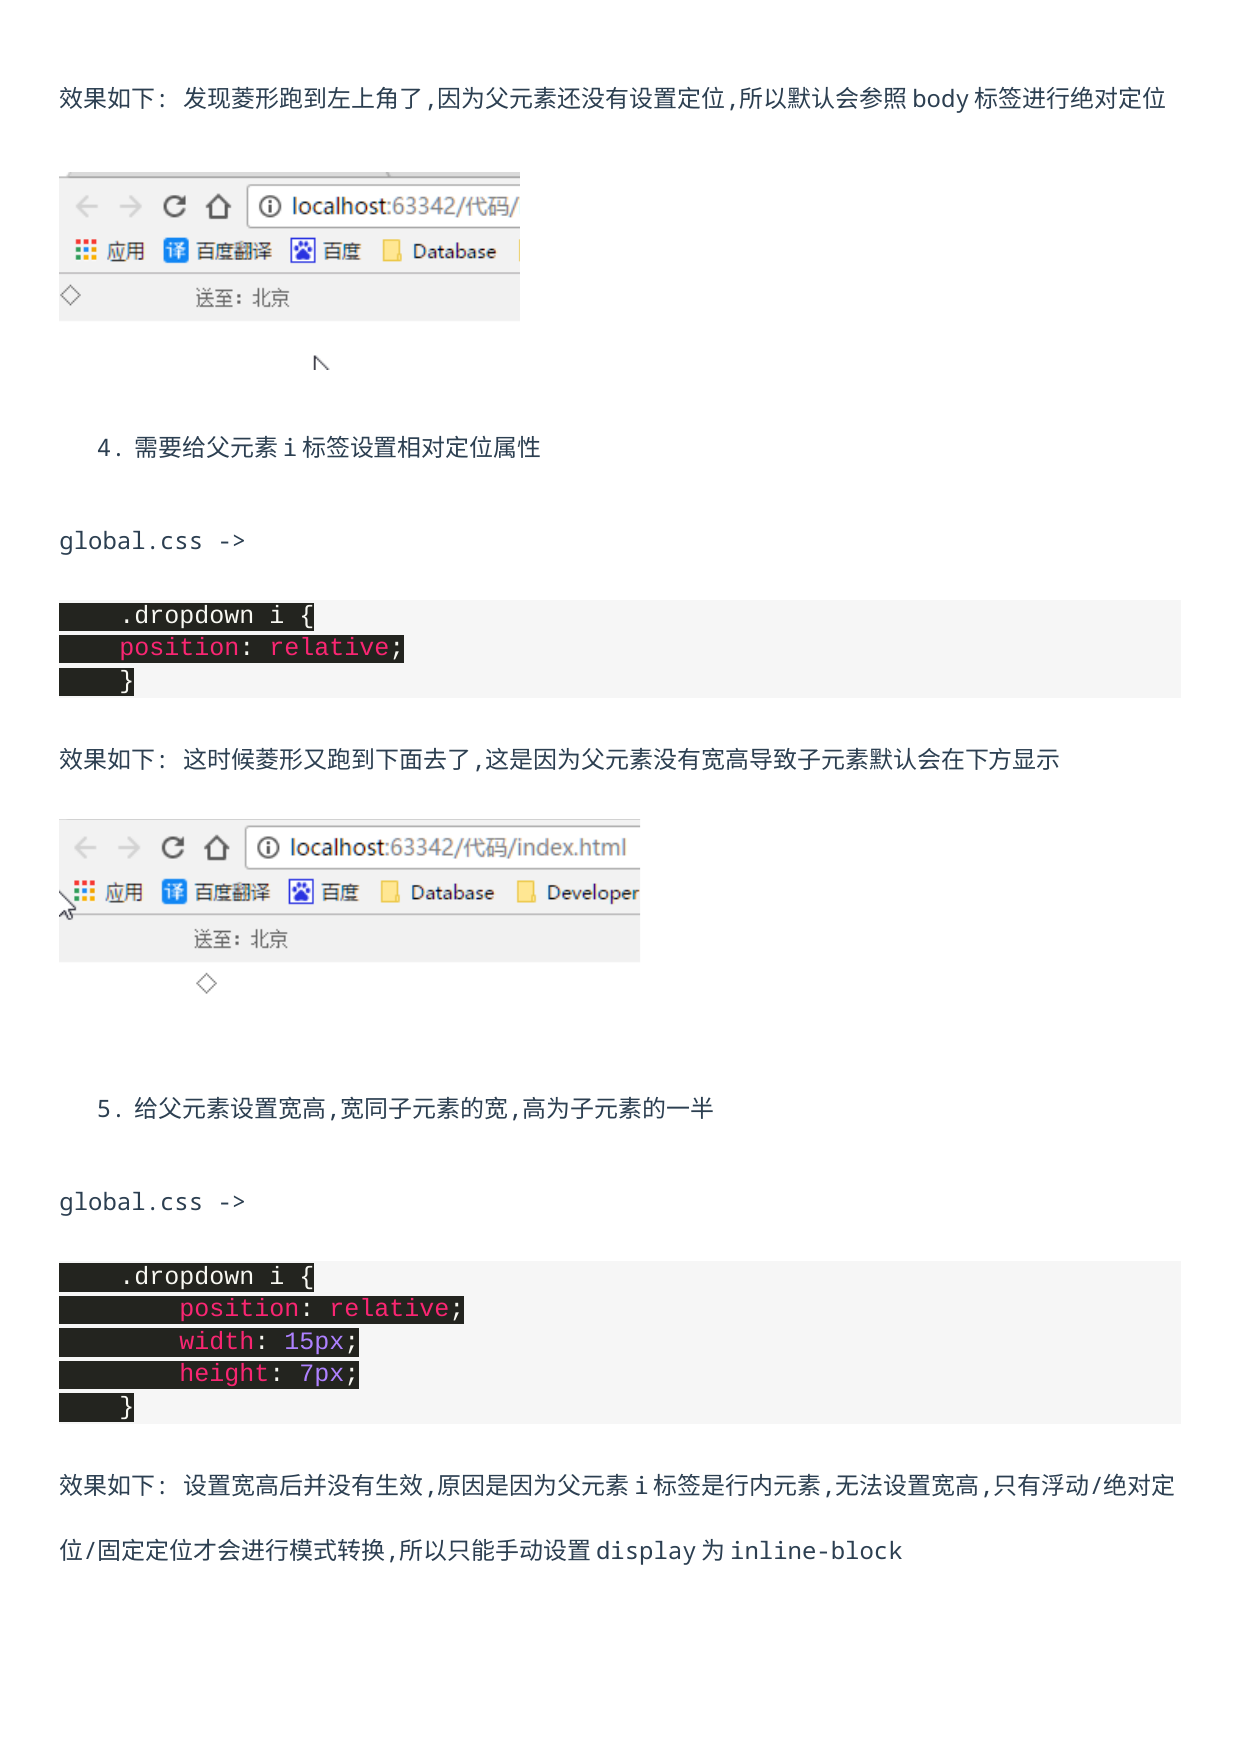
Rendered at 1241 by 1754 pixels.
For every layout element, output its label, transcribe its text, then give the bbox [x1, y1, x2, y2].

list 给父元素设置宽高,宽同子元素的宽,高为子元素的一半 [97, 1074, 1181, 1139]
picture [59, 172, 520, 370]
text 效果如下: 这时候菱形又跑到下面去了,这是因为父元素没有宽高导致子元素默认会在下方显示 [59, 725, 1181, 790]
text .dropdown i { position: relative; width: 15px; height: 7px; } [59, 1261, 1181, 1424]
picture [59, 819, 641, 1044]
text 效果如下: 发现菱形跑到左上角了,因为父元素还没有设置定位,所以默认会参照body标签进行绝对定位 [59, 64, 1181, 129]
text 效果如下: 设置宽高后并没有生效,原因是因为父元素i标签是行内元素,无法设置宽高,只有浮动/绝对定位/固定定位才会进行模式转换,所以只能手动设置display为inline-block [59, 1451, 1181, 1581]
text global.css -> [59, 508, 1181, 573]
list 需要给父元素i标签设置相对定位属性 [97, 414, 1181, 479]
text .dropdown i { position: relative; } [59, 600, 1181, 698]
text global.css -> [59, 1169, 1181, 1234]
